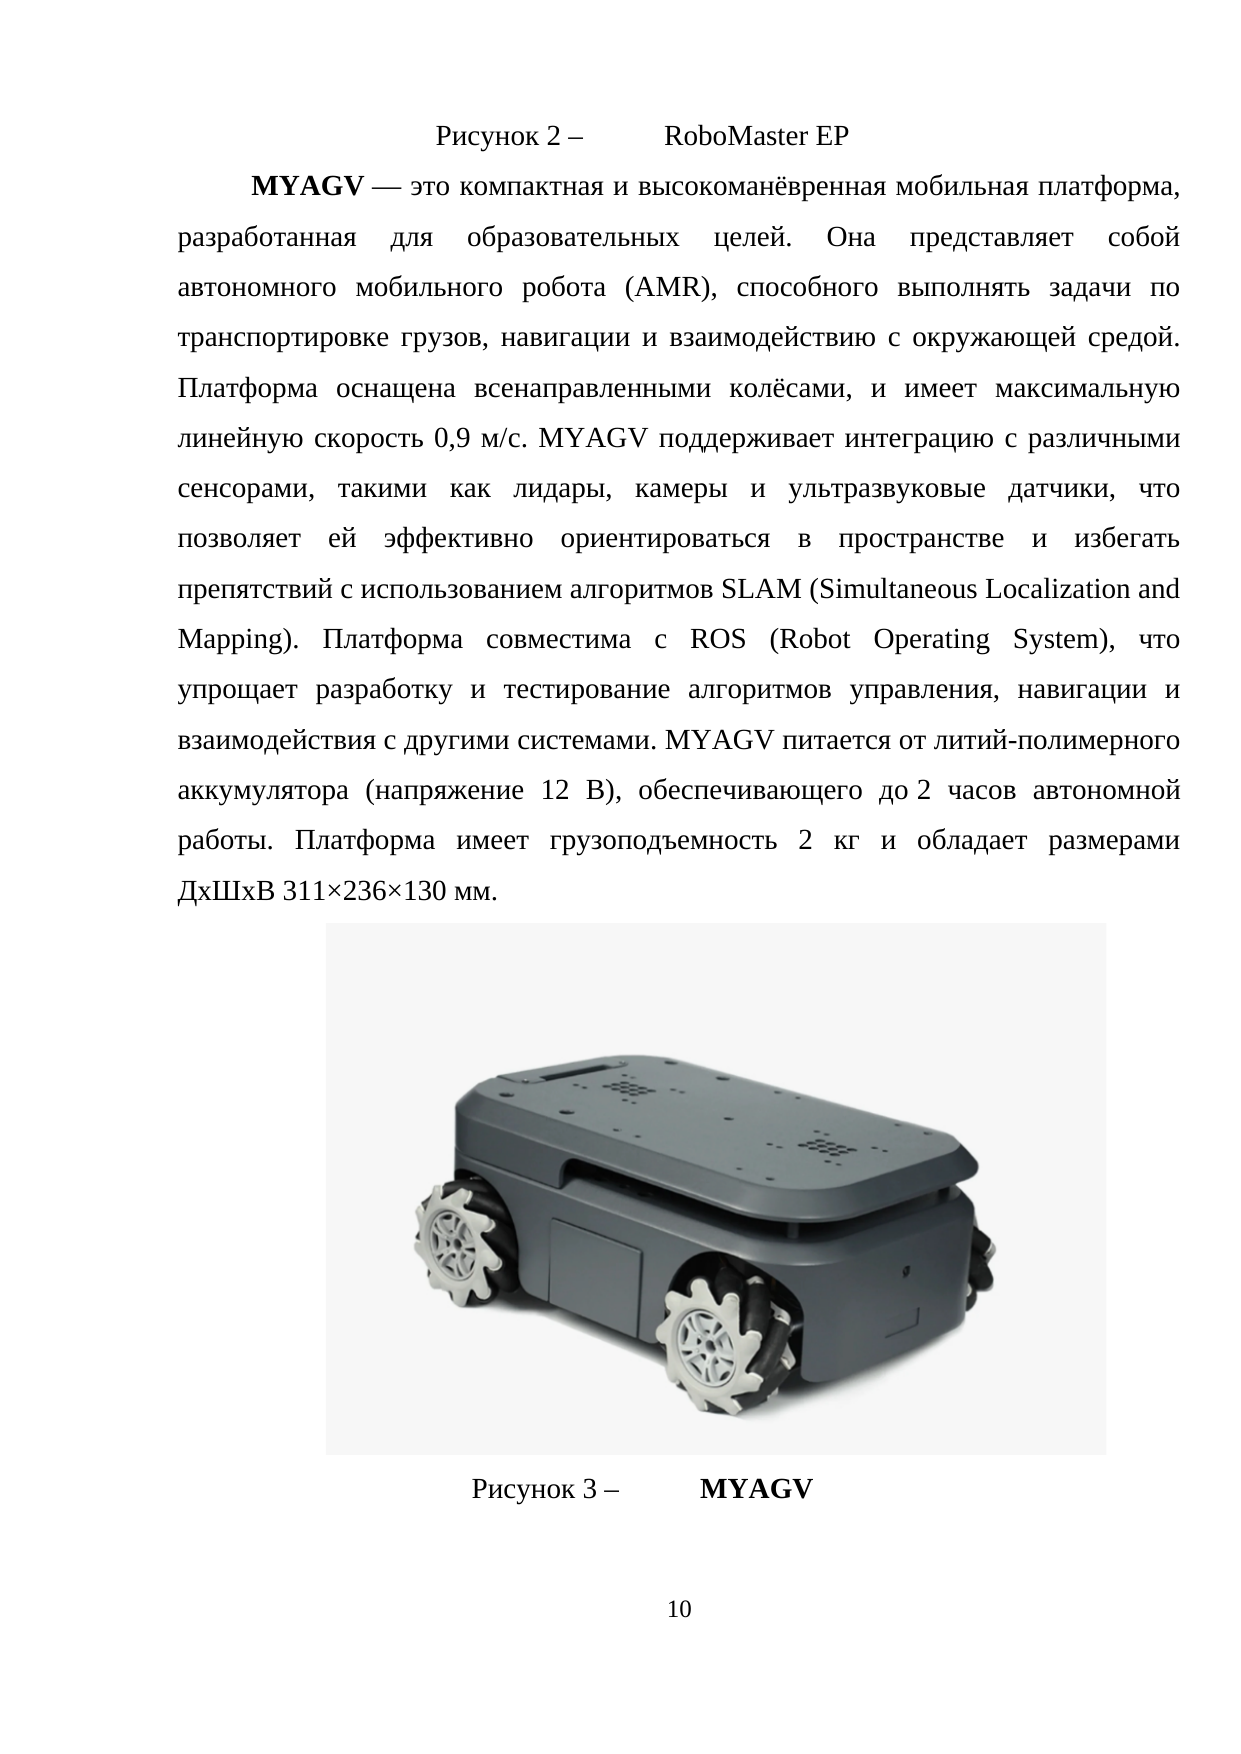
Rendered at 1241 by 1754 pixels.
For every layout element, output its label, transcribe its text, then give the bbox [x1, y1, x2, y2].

picture [325, 923, 1107, 1455]
text RoboMaster EP [177, 118, 1181, 152]
text MYAGV — это компактная и высокоманёвренная мобильная платформа, разработанная для образовательных целей. Она представляет собой автономного мобильного робота (AMR), способного выполнять задачи по транспортировке грузов, навигации и взаимодействию с окружающей средой. Платформа оснащена всенаправленными колёсами, и имеет максимальную линейную скорость 0,9 м/c. MYAGV поддерживает интеграцию с различными сенсорами, такими как лидары, камеры и ультразвуковые датчики, что позволяет ей эффективно ориентироваться в пространстве и избегать препятствий с использованием алгоритмов SLAM (Simultaneous Localization and Mapping). Платформа совместима с ROS (Robot Operating System), что упрощает разработку и тестирование алгоритмов управления, навигации и взаимодействия с другими системами. MYAGV питается от литий-полимерного аккумулятора (напряжение 12 В), обеспечивающего до 2 часов автономной работы. Платформа имеет грузоподъемность 2 кг и обладает размерами ДхШхВ 311×236×130 мм. [177, 168, 1181, 906]
text MYAGV [177, 1471, 1181, 1505]
